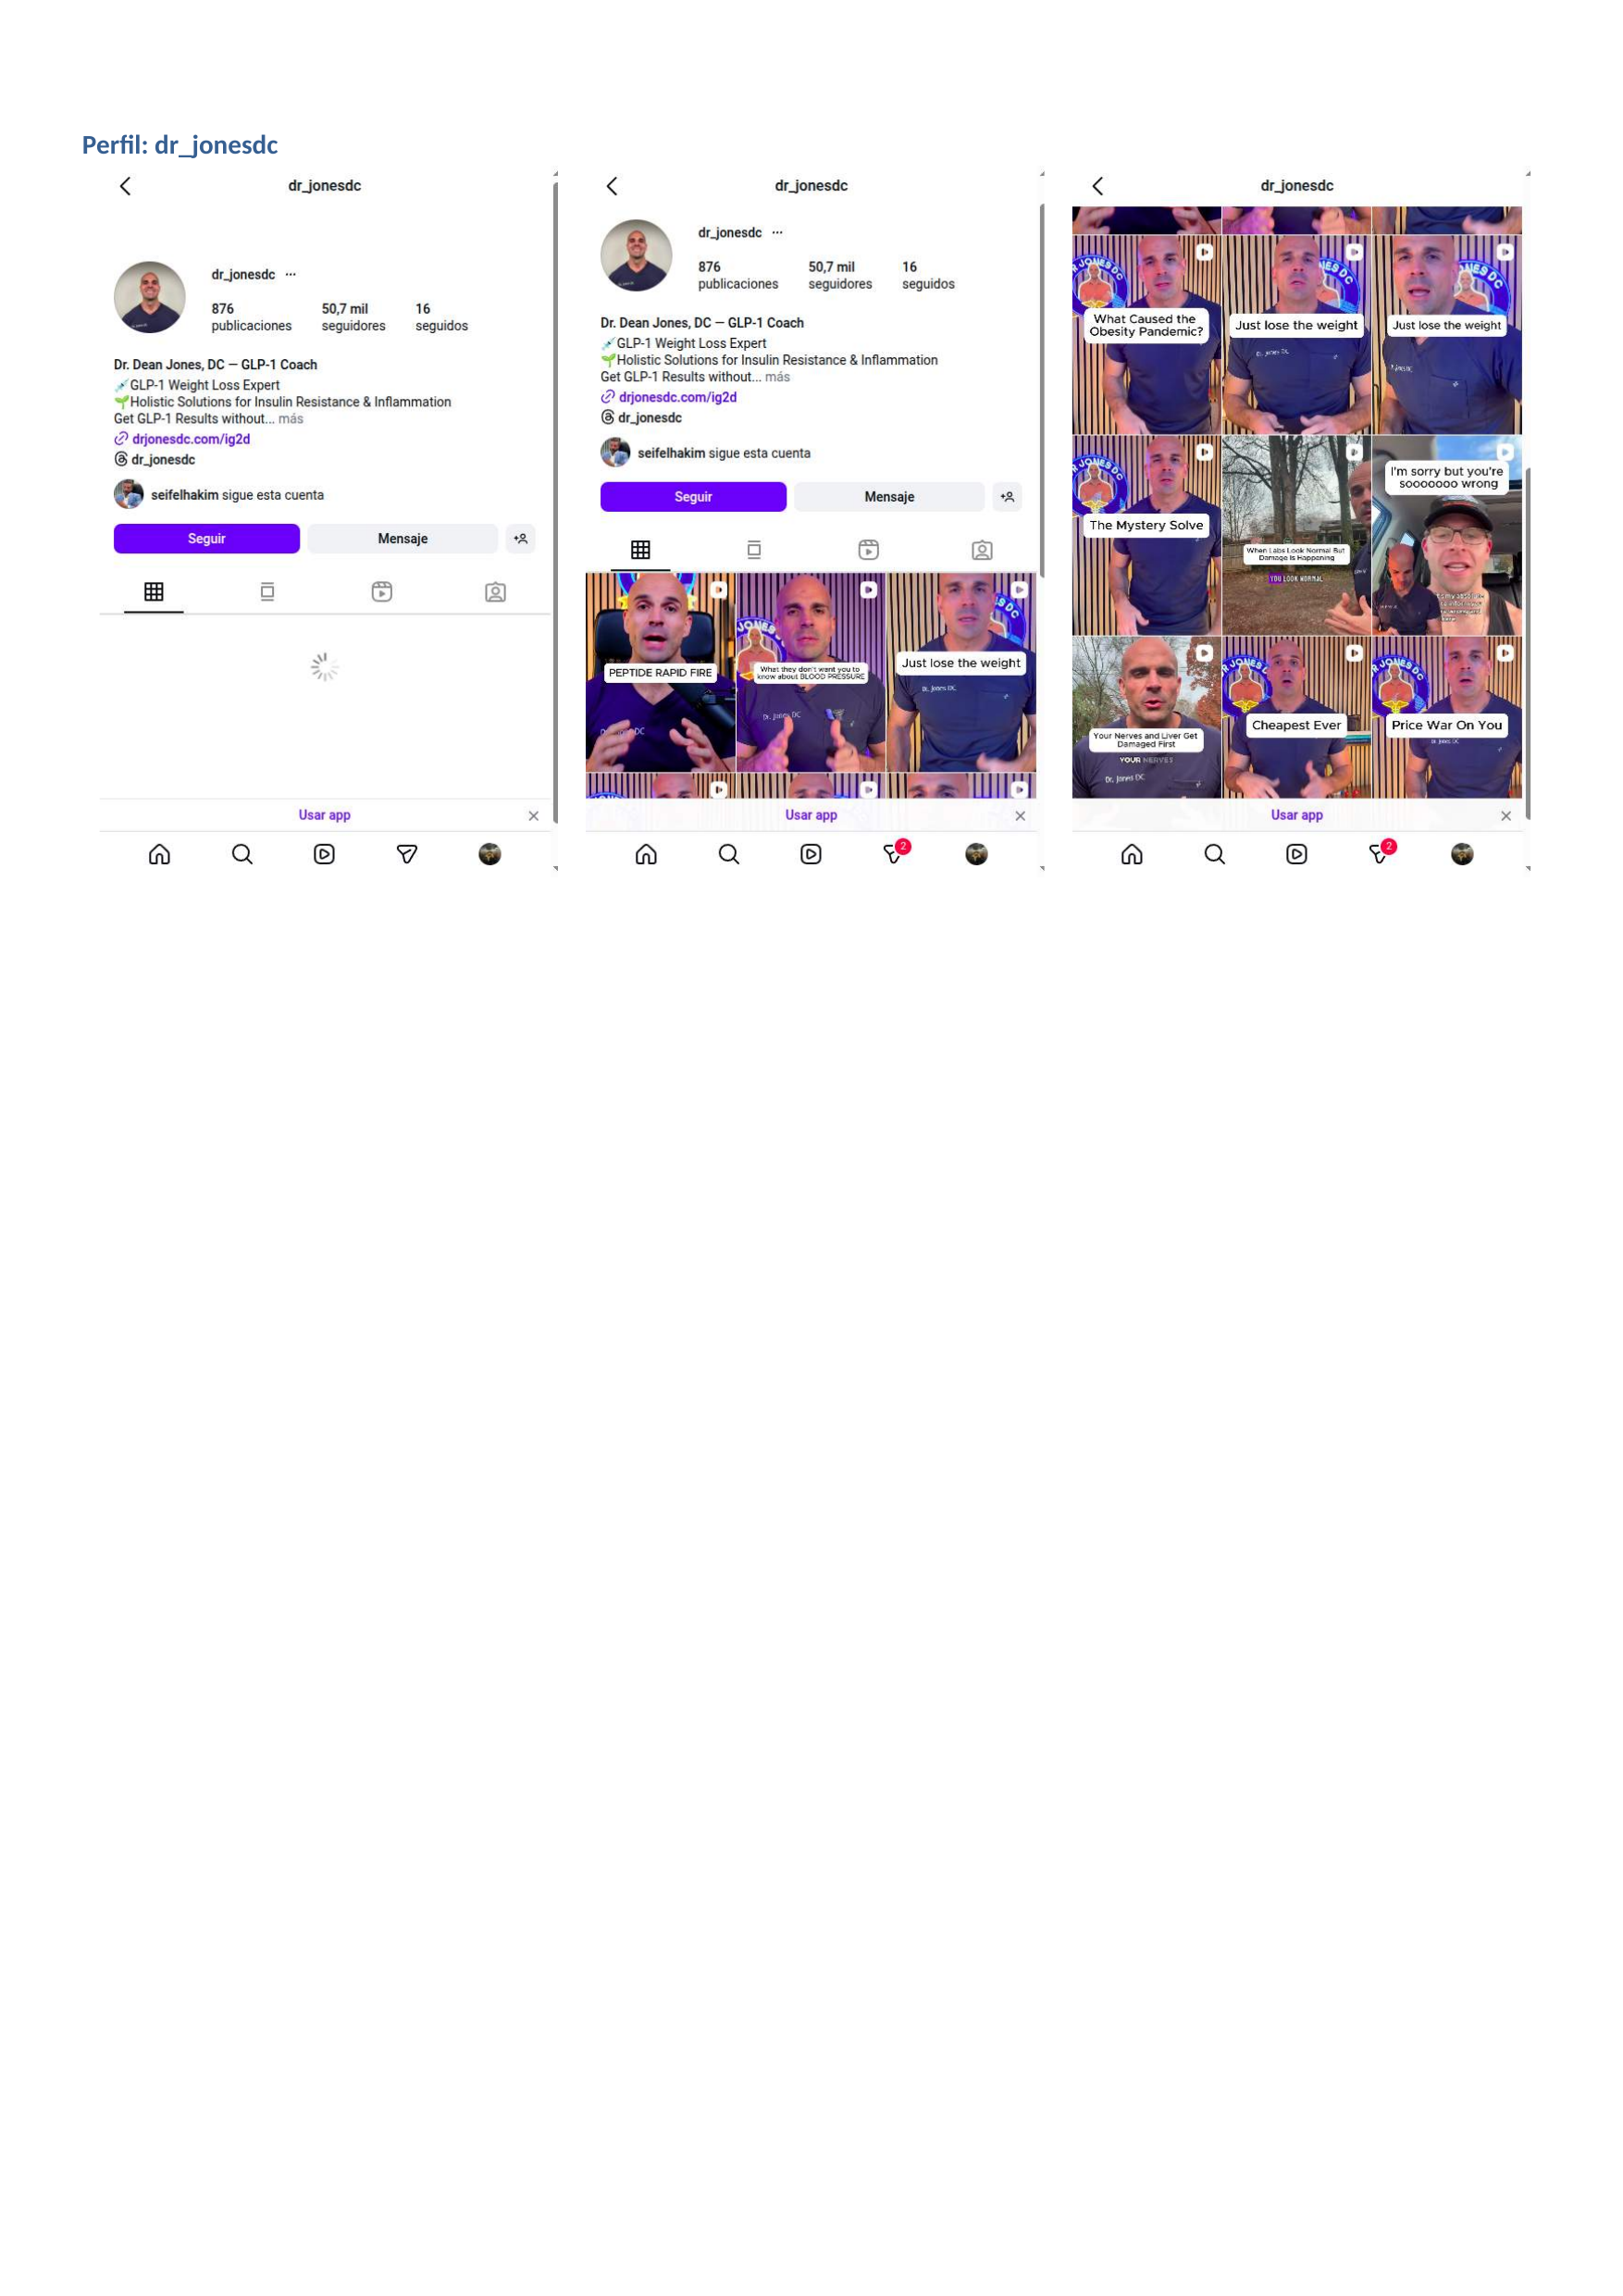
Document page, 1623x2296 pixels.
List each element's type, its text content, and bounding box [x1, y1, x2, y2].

picture [586, 166, 1045, 877]
table_header [558, 167, 1044, 900]
subtitle Perfil: dr_jonesdc [81, 128, 1541, 161]
picture [1072, 166, 1531, 877]
picture [99, 166, 558, 877]
table_header [71, 167, 558, 900]
table_header [1045, 167, 1530, 900]
